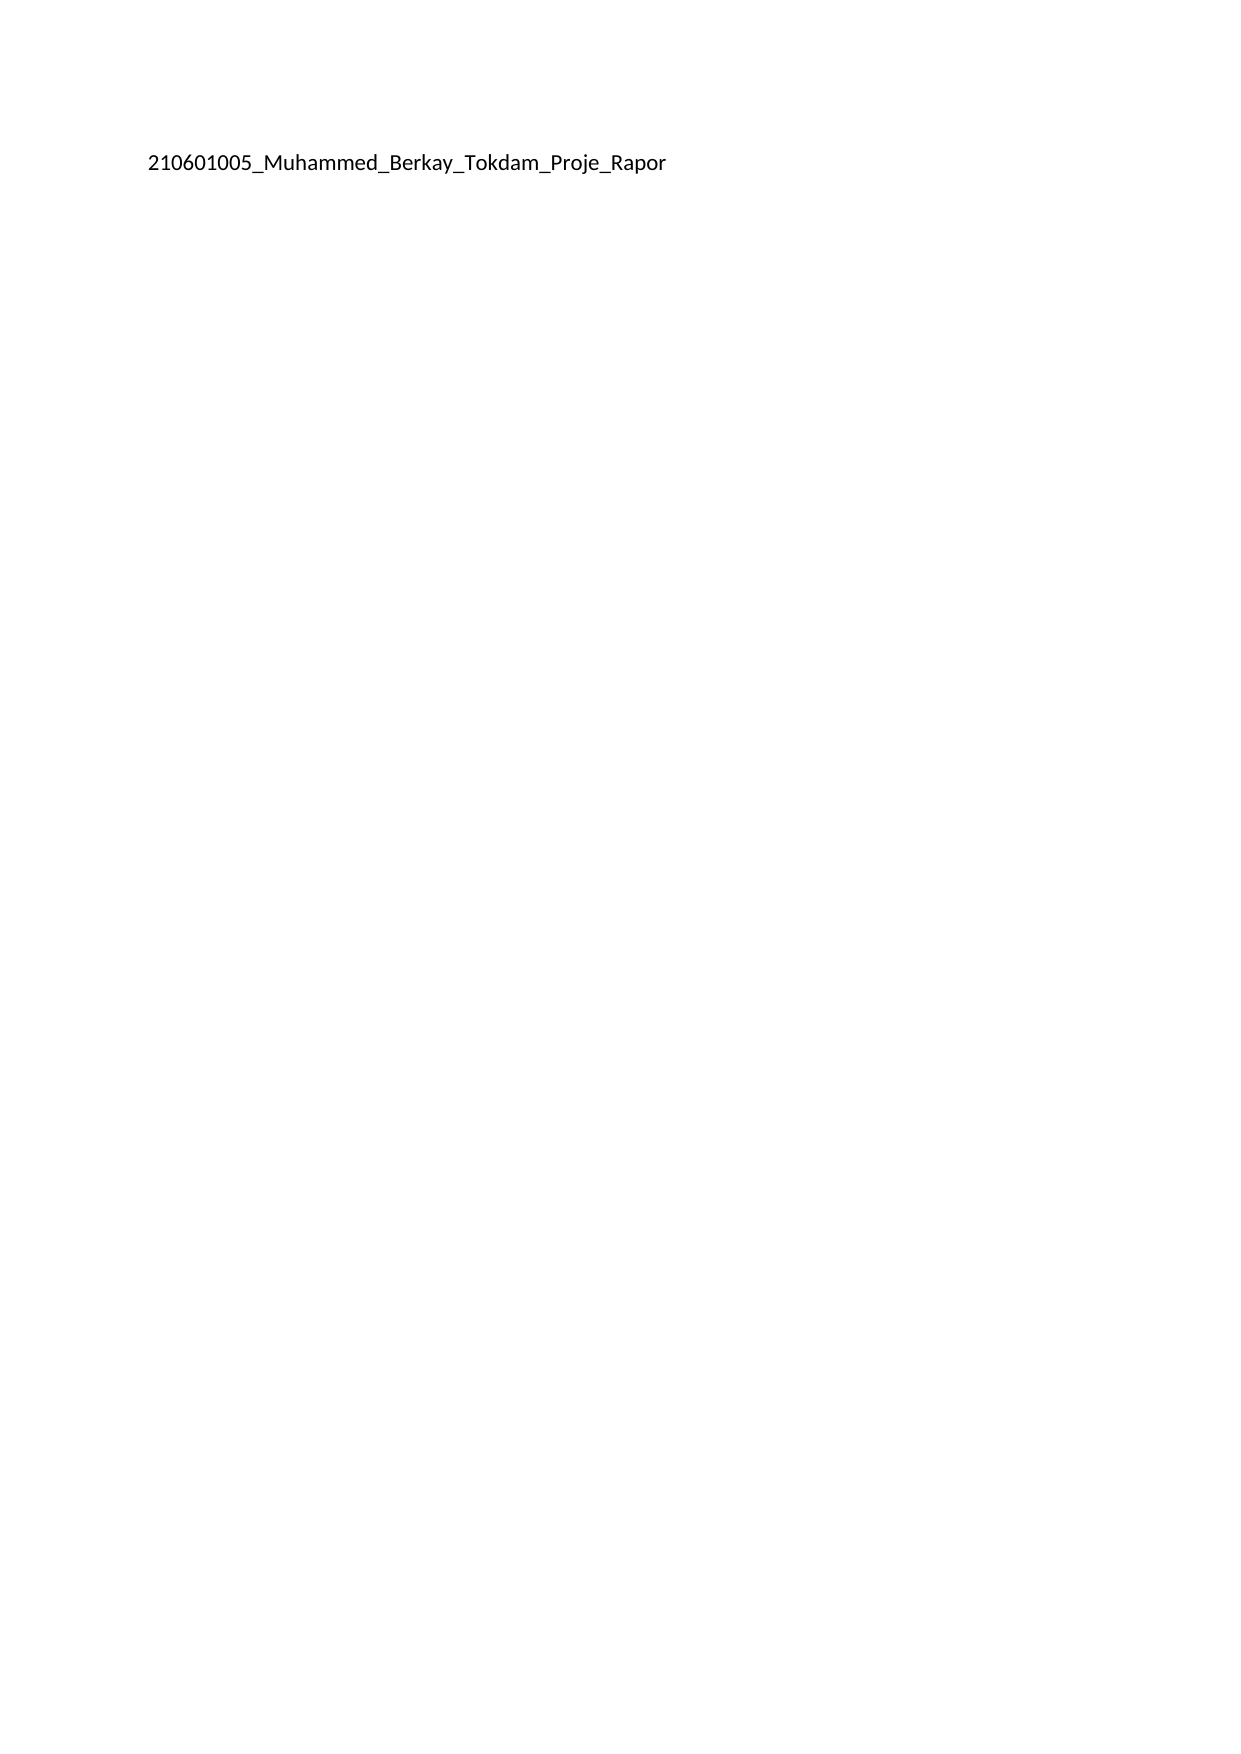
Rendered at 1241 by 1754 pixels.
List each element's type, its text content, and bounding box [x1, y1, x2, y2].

text 210601005_Muhammed_Berkay_Tokdam_Proje_Rapor [148, 148, 1093, 176]
